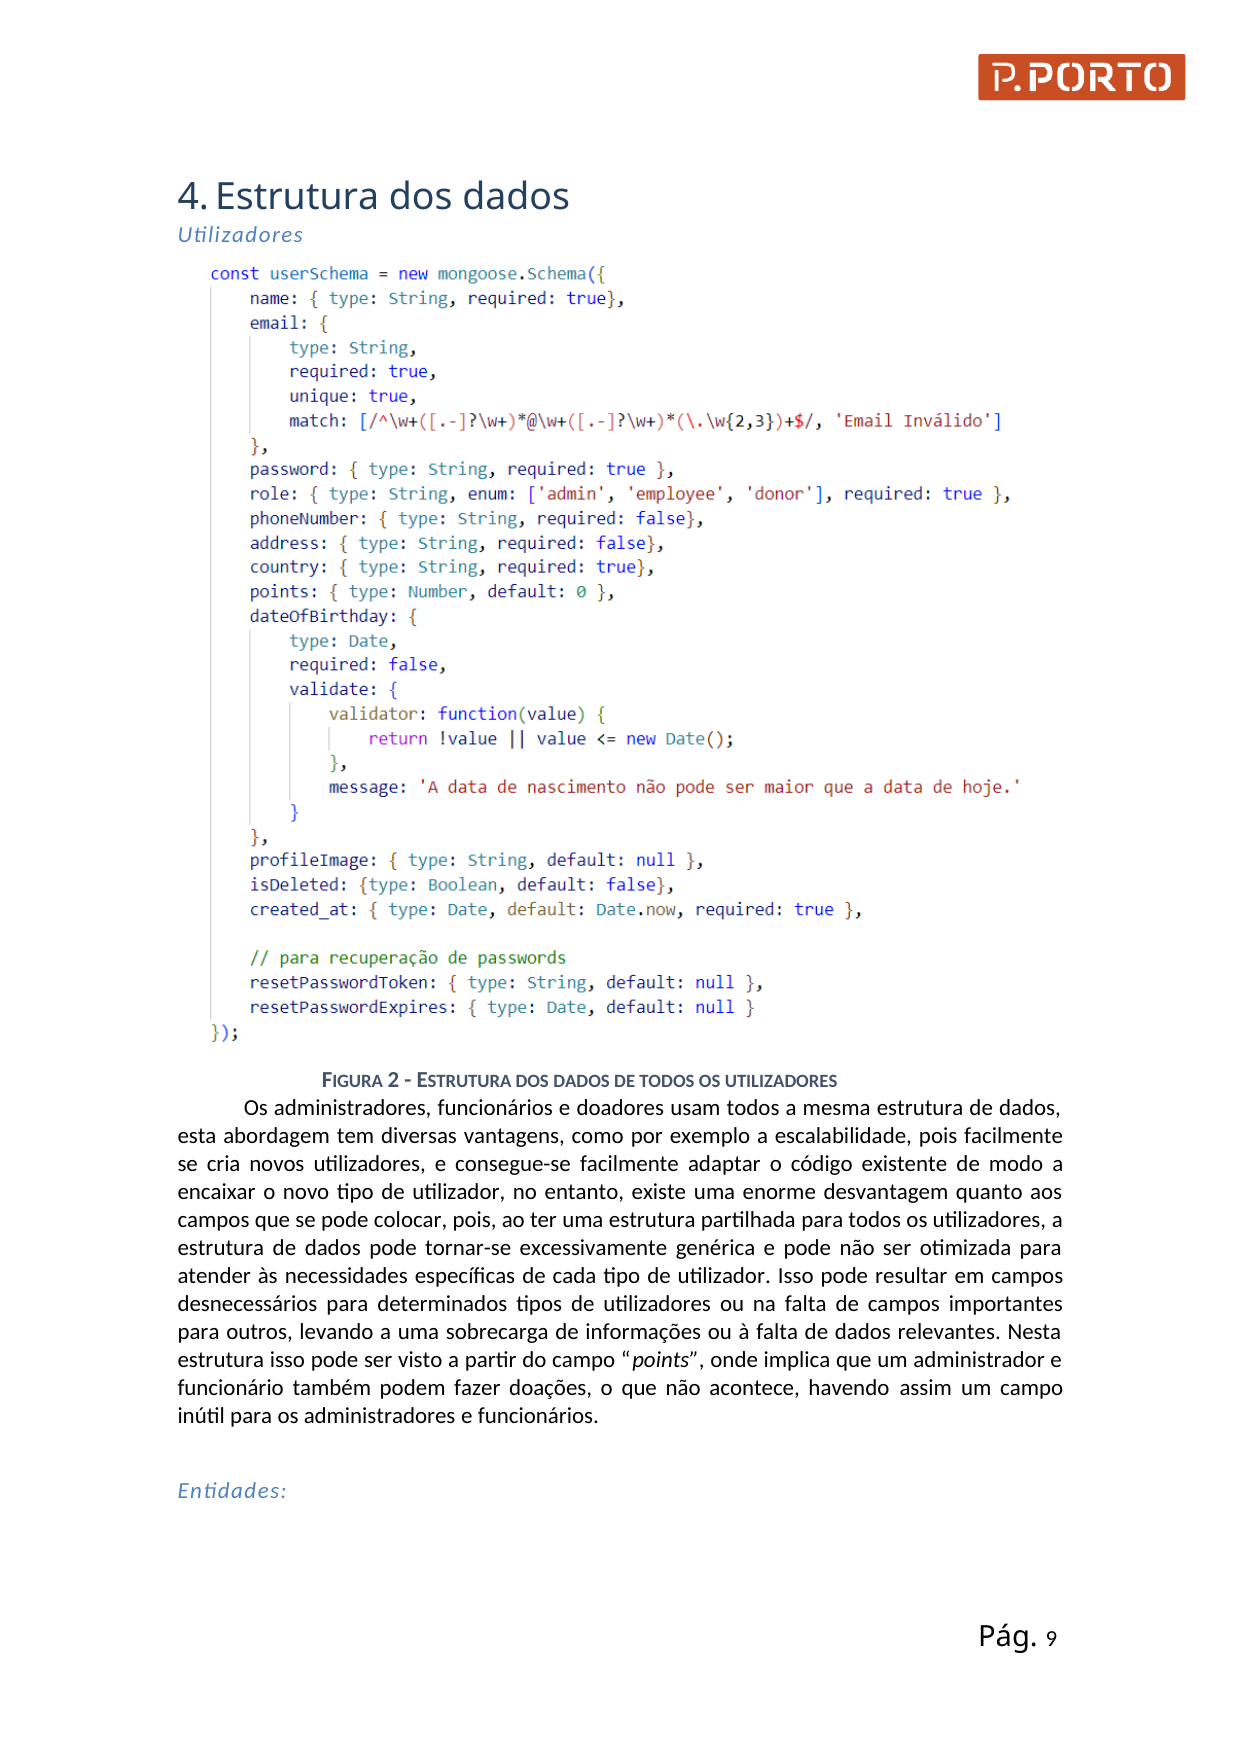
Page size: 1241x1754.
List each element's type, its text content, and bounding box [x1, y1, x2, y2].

picture [209, 264, 1032, 1048]
subtitle Entidades: [177, 1476, 1063, 1504]
text Os administradores, funcionários e doadores usam todos a mesma estrutura de dados, esta abordagem tem diversas vantagens, como por exemplo a escalabilidade, pois facilmente se cria novos utilizadores, e consegue-se facilmente adaptar o código existente de modo a encaixar o novo tipo de utilizador, no entanto, existe uma enorme desvantagem quanto aos campos que se pode colocar, pois, ao ter uma estrutura partilhada para todos os utilizadores, a estrutura de dados pode tornar-se excessivamente genérica e pode não ser otimizada para atender às necessidades específicas de cada tipo de utilizador. Isso pode resultar em campos desnecessários para determinados tipos de utilizadores ou na falta de campos importantes para outros, levando a uma sobrecarga de informações ou à falta de dados relevantes. Nesta estrutura isso pode ser visto a partir do campo “points”, onde implica que um administrador e funcionário também podem fazer doações, o que não acontece, havendo assim um campo inútil para os administradores e funcionários. [177, 1093, 1063, 1429]
subtitle Utilizadores [177, 220, 1063, 248]
subtitle Estrutura dos dados [177, 169, 1063, 220]
picture [978, 54, 1186, 101]
text FIGURA 2 - ESTRUTURA DOS DADOS DE TODOS OS UTILIZADORES [243, 1065, 915, 1093]
